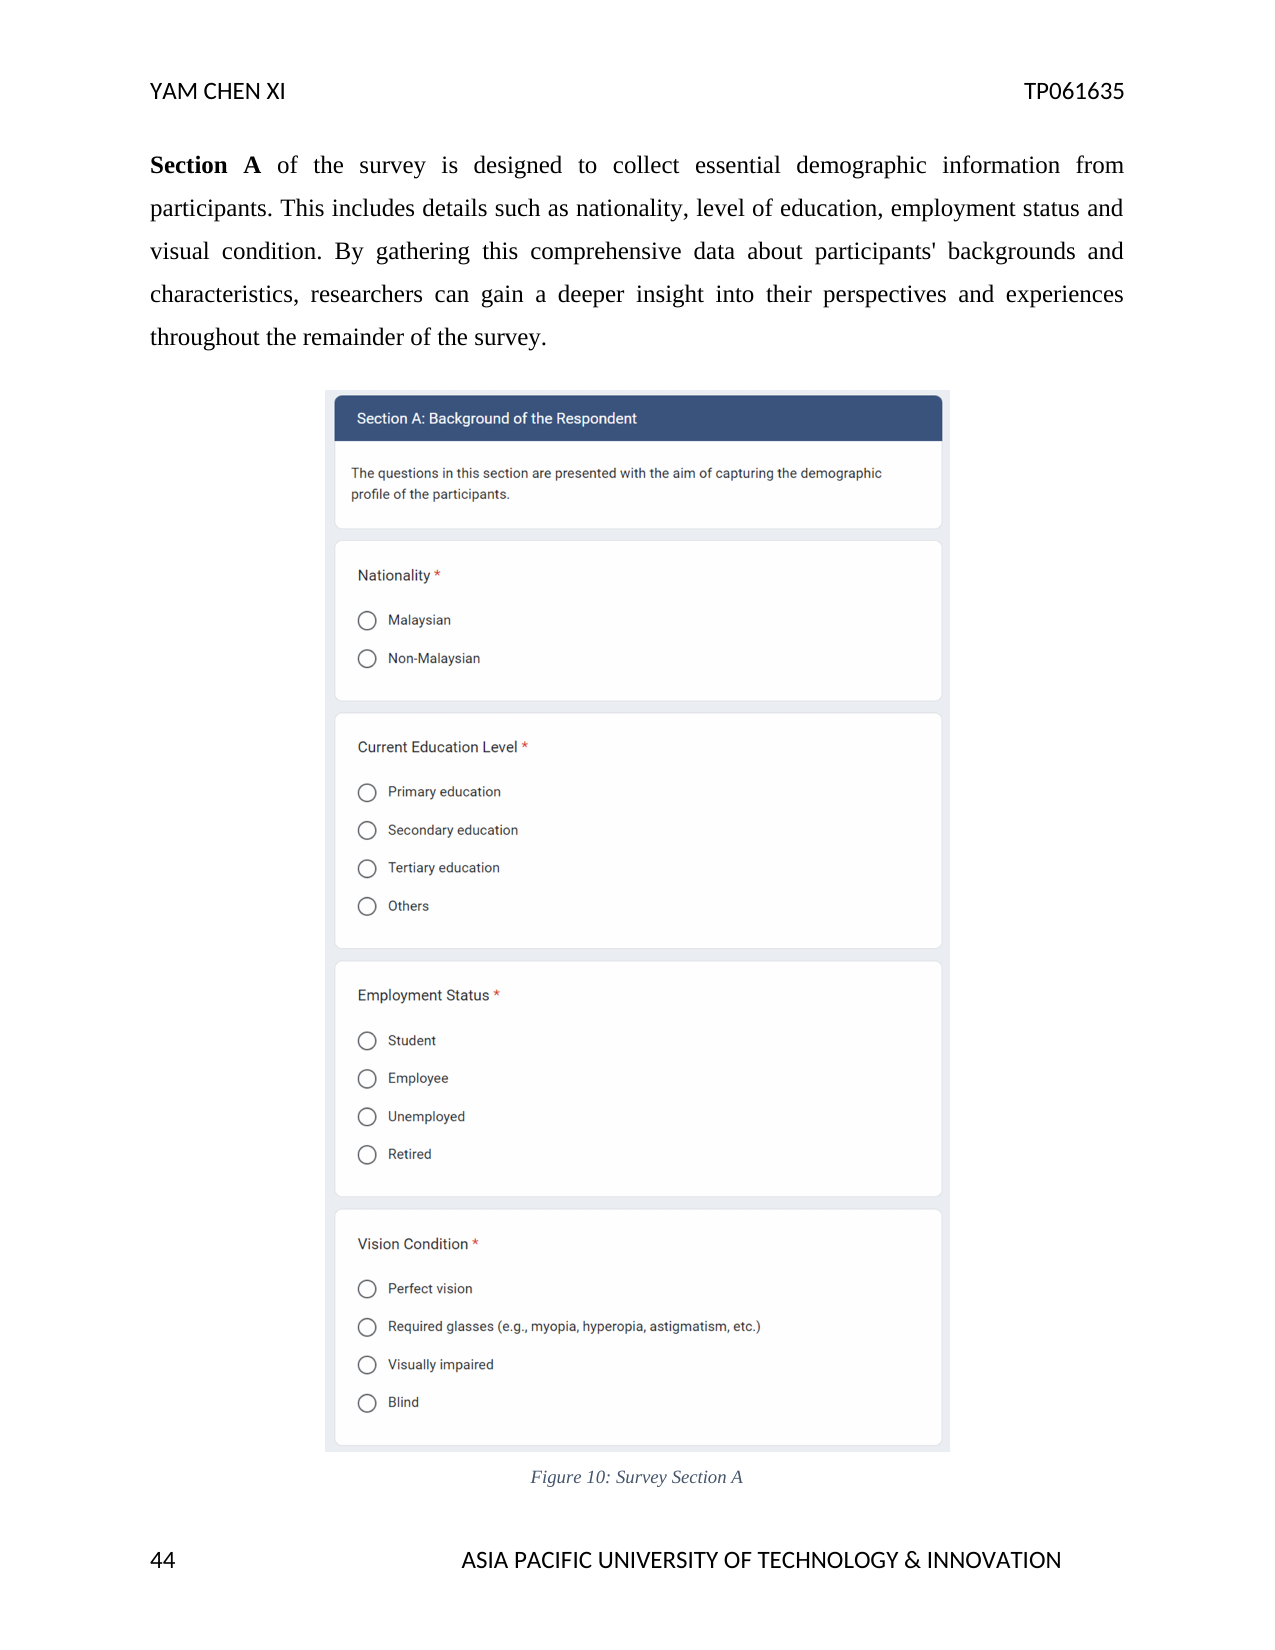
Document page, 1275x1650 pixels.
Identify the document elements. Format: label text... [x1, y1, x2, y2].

picture [325, 390, 951, 1452]
text Figure : Survey Section A [150, 1466, 1125, 1488]
text Section A of the survey is designed to collect essential demographic information from participants. This includes details such as nationality, level of education, employment status and visual condition. By gathering this comprehensive data about participants' backgrounds and characteristics, researchers can gain a deeper insight into their perspectives and experiences throughout the remainder of the survey. [150, 150, 1125, 351]
